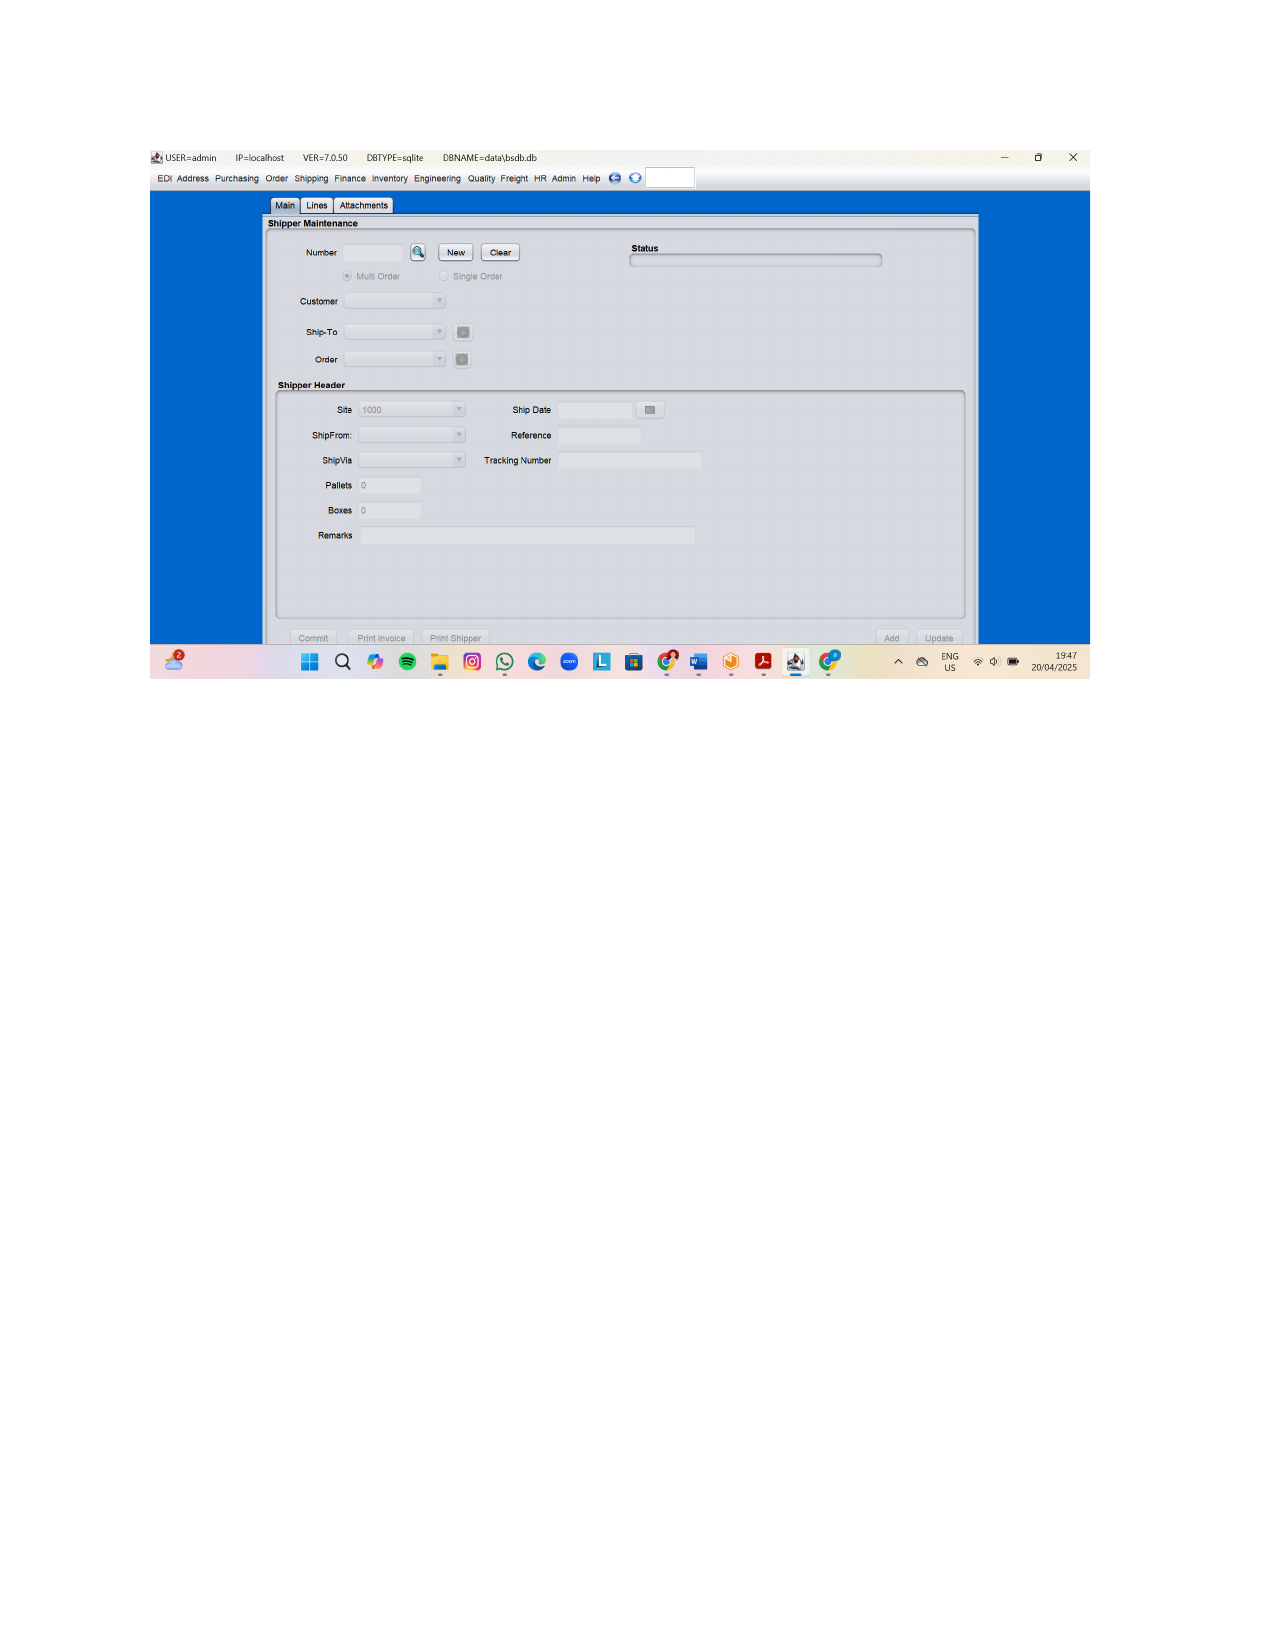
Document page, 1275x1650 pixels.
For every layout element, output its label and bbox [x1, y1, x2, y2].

picture [150, 150, 1091, 679]
